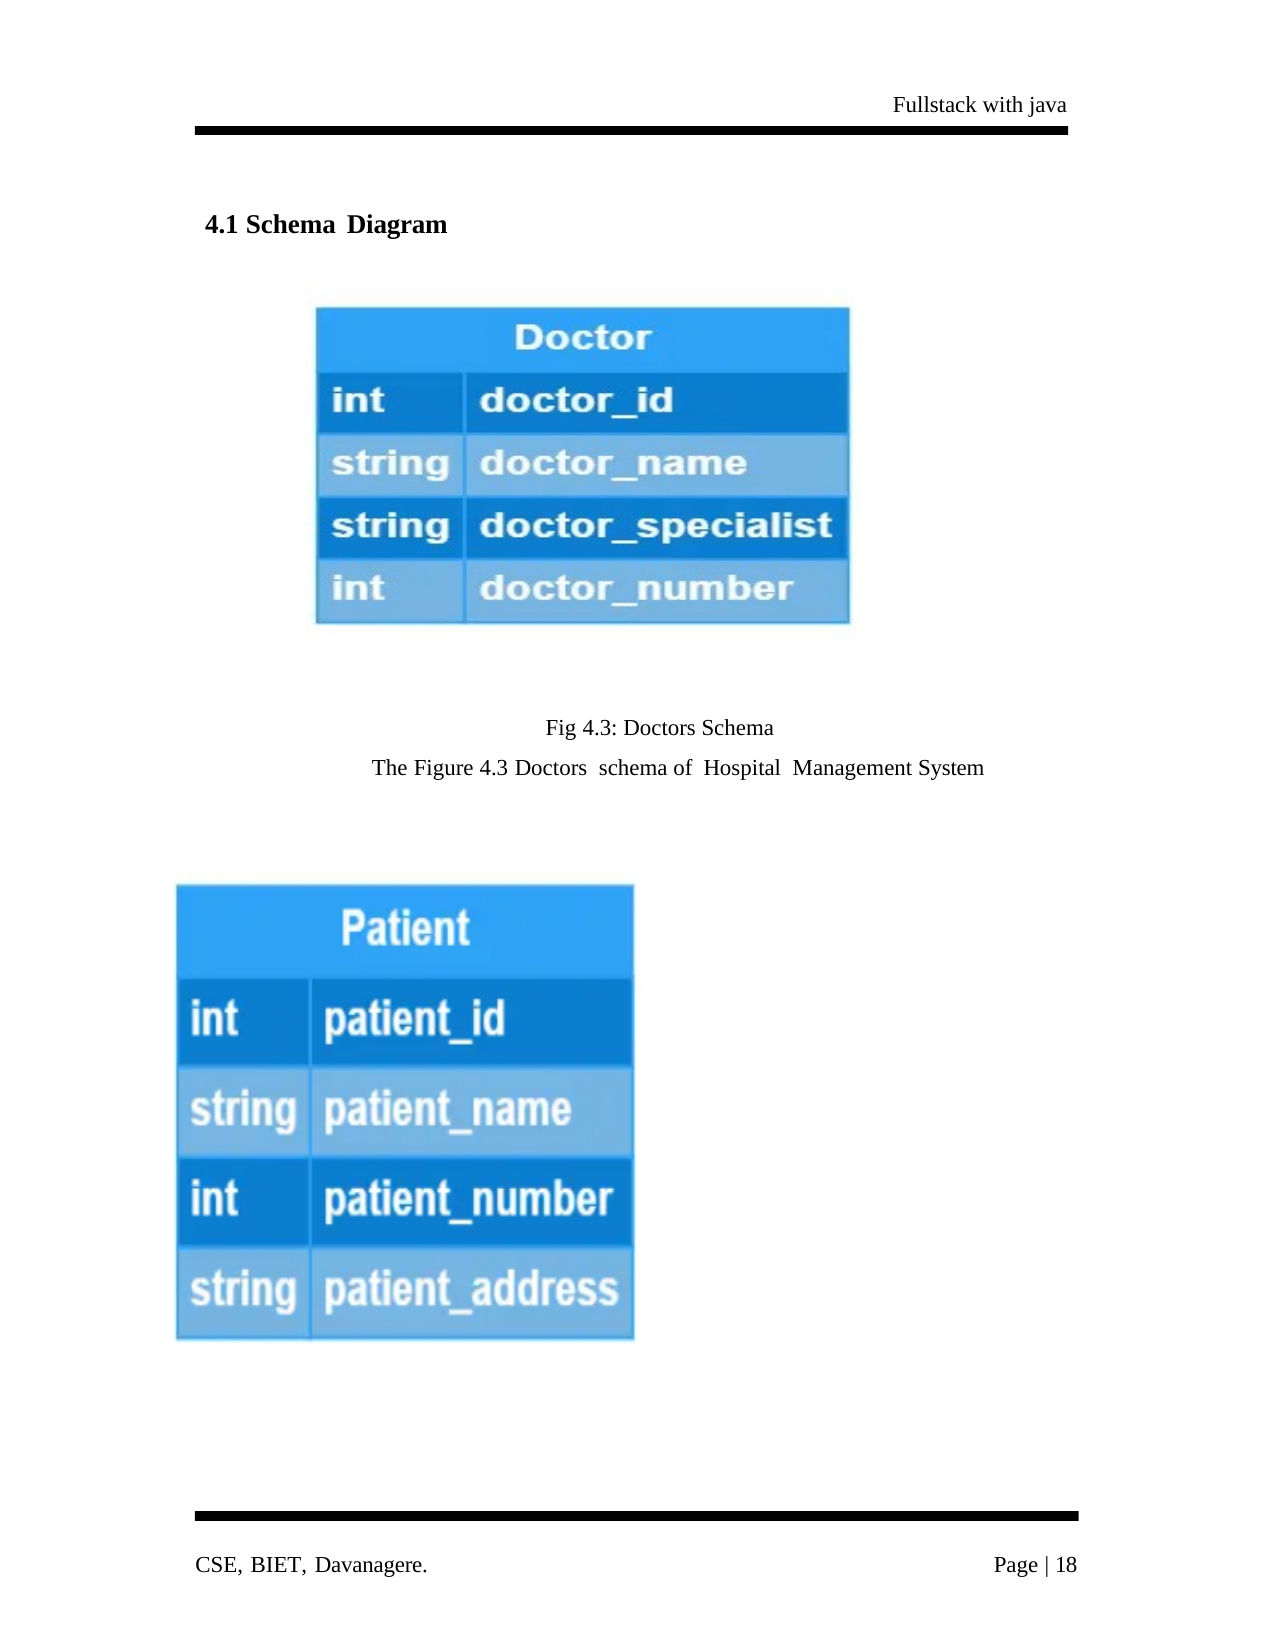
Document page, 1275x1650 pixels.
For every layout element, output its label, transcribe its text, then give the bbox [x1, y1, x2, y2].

picture [121, 782, 680, 1432]
subtitle Schema Diagram [205, 209, 1233, 240]
text The Figure 4.3 Doctors schema of Hospital Management System [123, 754, 1233, 781]
text Fig 4.3: Doctors Schema [123, 714, 1196, 740]
picture [194, 126, 1069, 135]
picture [194, 1511, 1079, 1521]
picture [246, 262, 905, 669]
